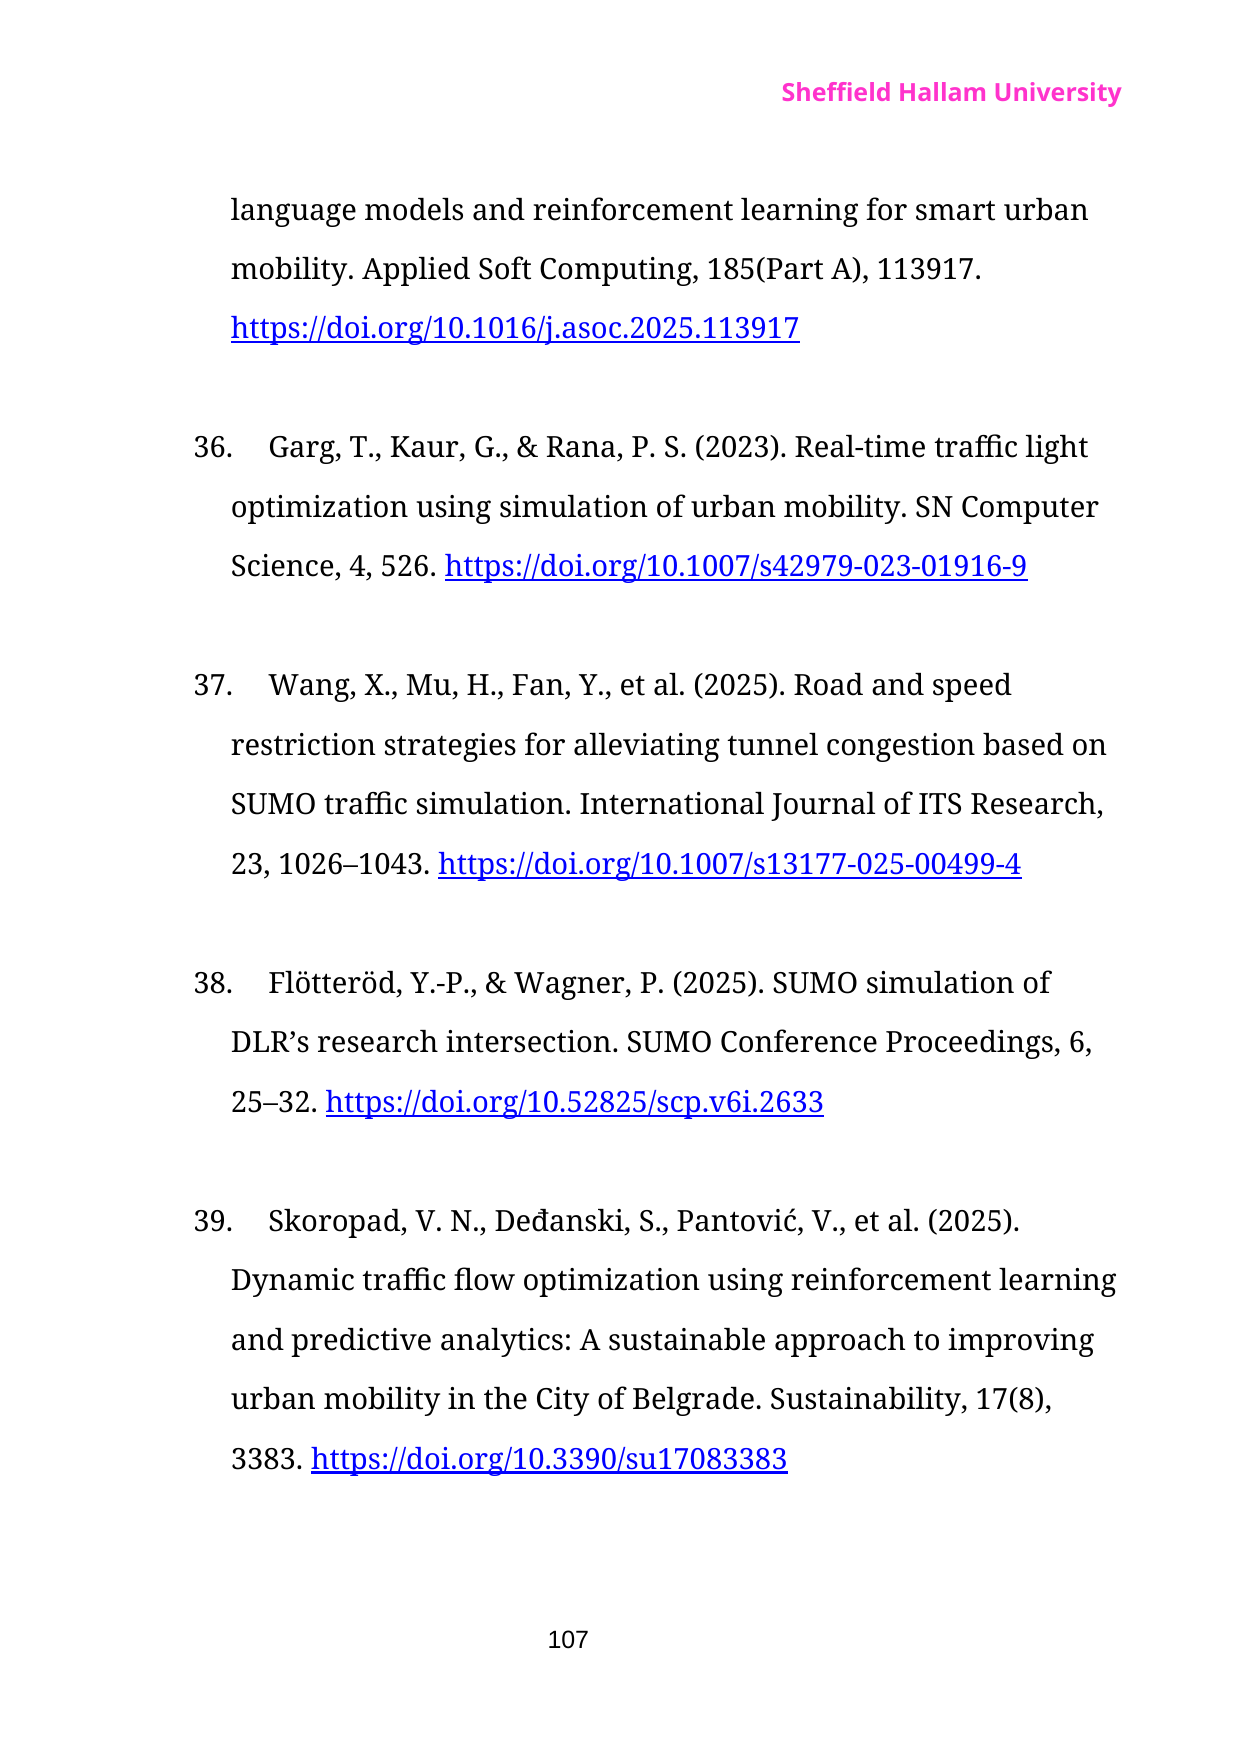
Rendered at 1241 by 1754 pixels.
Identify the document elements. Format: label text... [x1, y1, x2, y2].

list Wang, X., Mu, H., Fan, Y., et al. (2025). Road and speed restriction strategies for alleviating tunnel congestion based on SUMO traffic simulation. International Journal of ITS Research, 23, 1026–1043. https://doi.org/10.1007/s13177-025-00499-4 [193, 665, 1122, 883]
list Flötteröd, Y.-P., & Wagner, P. (2025). SUMO simulation of DLR’s research intersection. SUMO Conference Proceedings, 6, 25–32. https://doi.org/10.52825/scp.v6i.2633 [193, 962, 1122, 1121]
list Skoropad, V. N., Deđanski, S., Pantović, V., et al. (2025). Dynamic traffic flow optimization using reinforcement learning and predictive analytics: A sustainable approach to improving urban mobility in the City of Belgrade. Sustainability, 17(8), 3383. https://doi.org/10.3390/su17083383 [193, 1200, 1122, 1478]
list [193, 189, 1122, 347]
list Garg, T., Kaur, G., & Rana, P. S. (2023). Real-time traffic light optimization using simulation of urban mobility. SN Computer Science, 4, 526. https://doi.org/10.1007/s42979-023-01916-9 [193, 427, 1122, 585]
